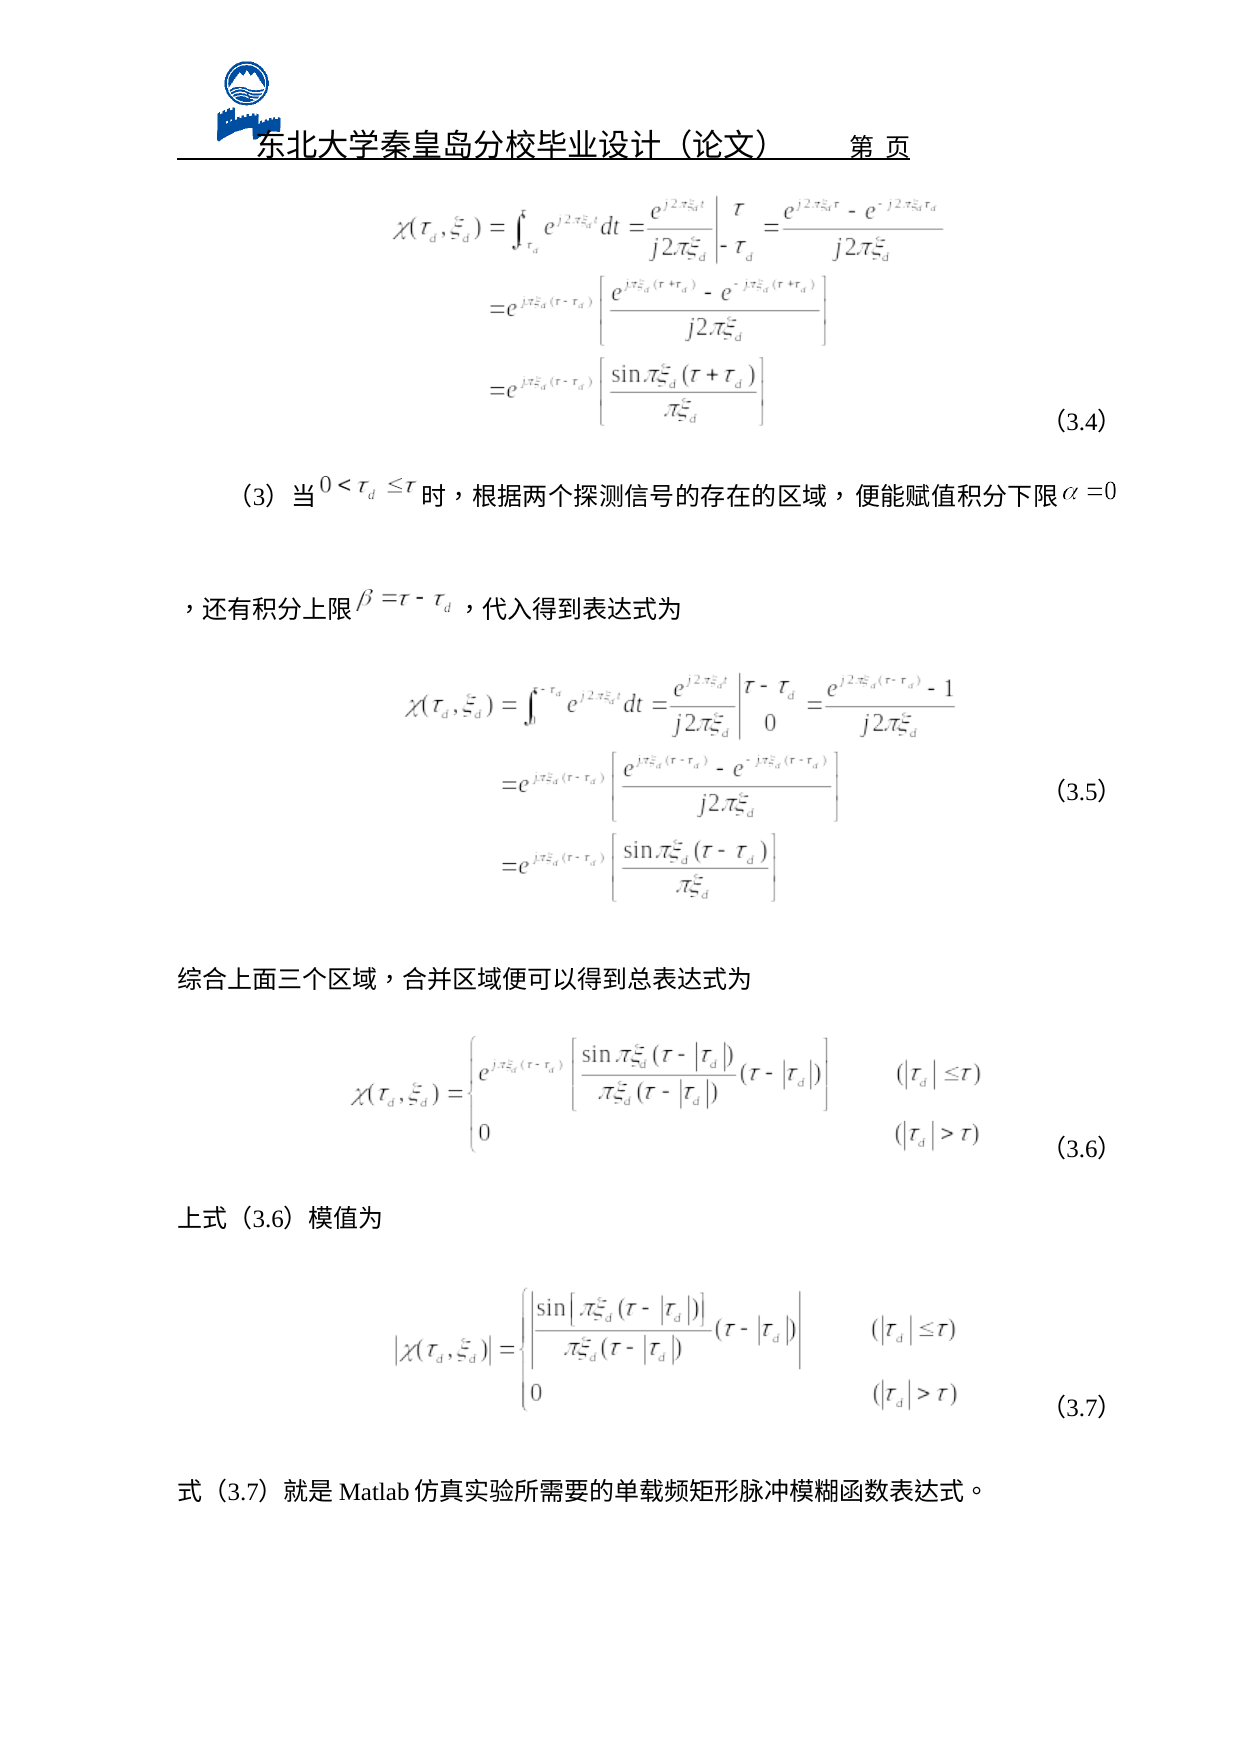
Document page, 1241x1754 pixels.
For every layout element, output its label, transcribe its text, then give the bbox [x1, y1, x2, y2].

text （3.7） [177, 1269, 1122, 1438]
picture [208, 61, 285, 143]
text （3）当时，根据两个探测信号的存在的区域，便能赋值积分下限，还有积分上限，代入得到表达式为 [177, 467, 1122, 637]
text 式（3.7）就是Matlab仿真实验所需要的单载频矩形脉冲模糊函数表达式。 [177, 1455, 1122, 1523]
text （3.5） [177, 655, 1122, 927]
text 综合上面三个区域，合并区域便可以得到总表达式为 [177, 944, 1122, 1012]
text （3.6） [177, 1030, 1122, 1166]
text 上式（3.6）模值为 [177, 1183, 1122, 1251]
text （3.4） [177, 178, 1122, 450]
